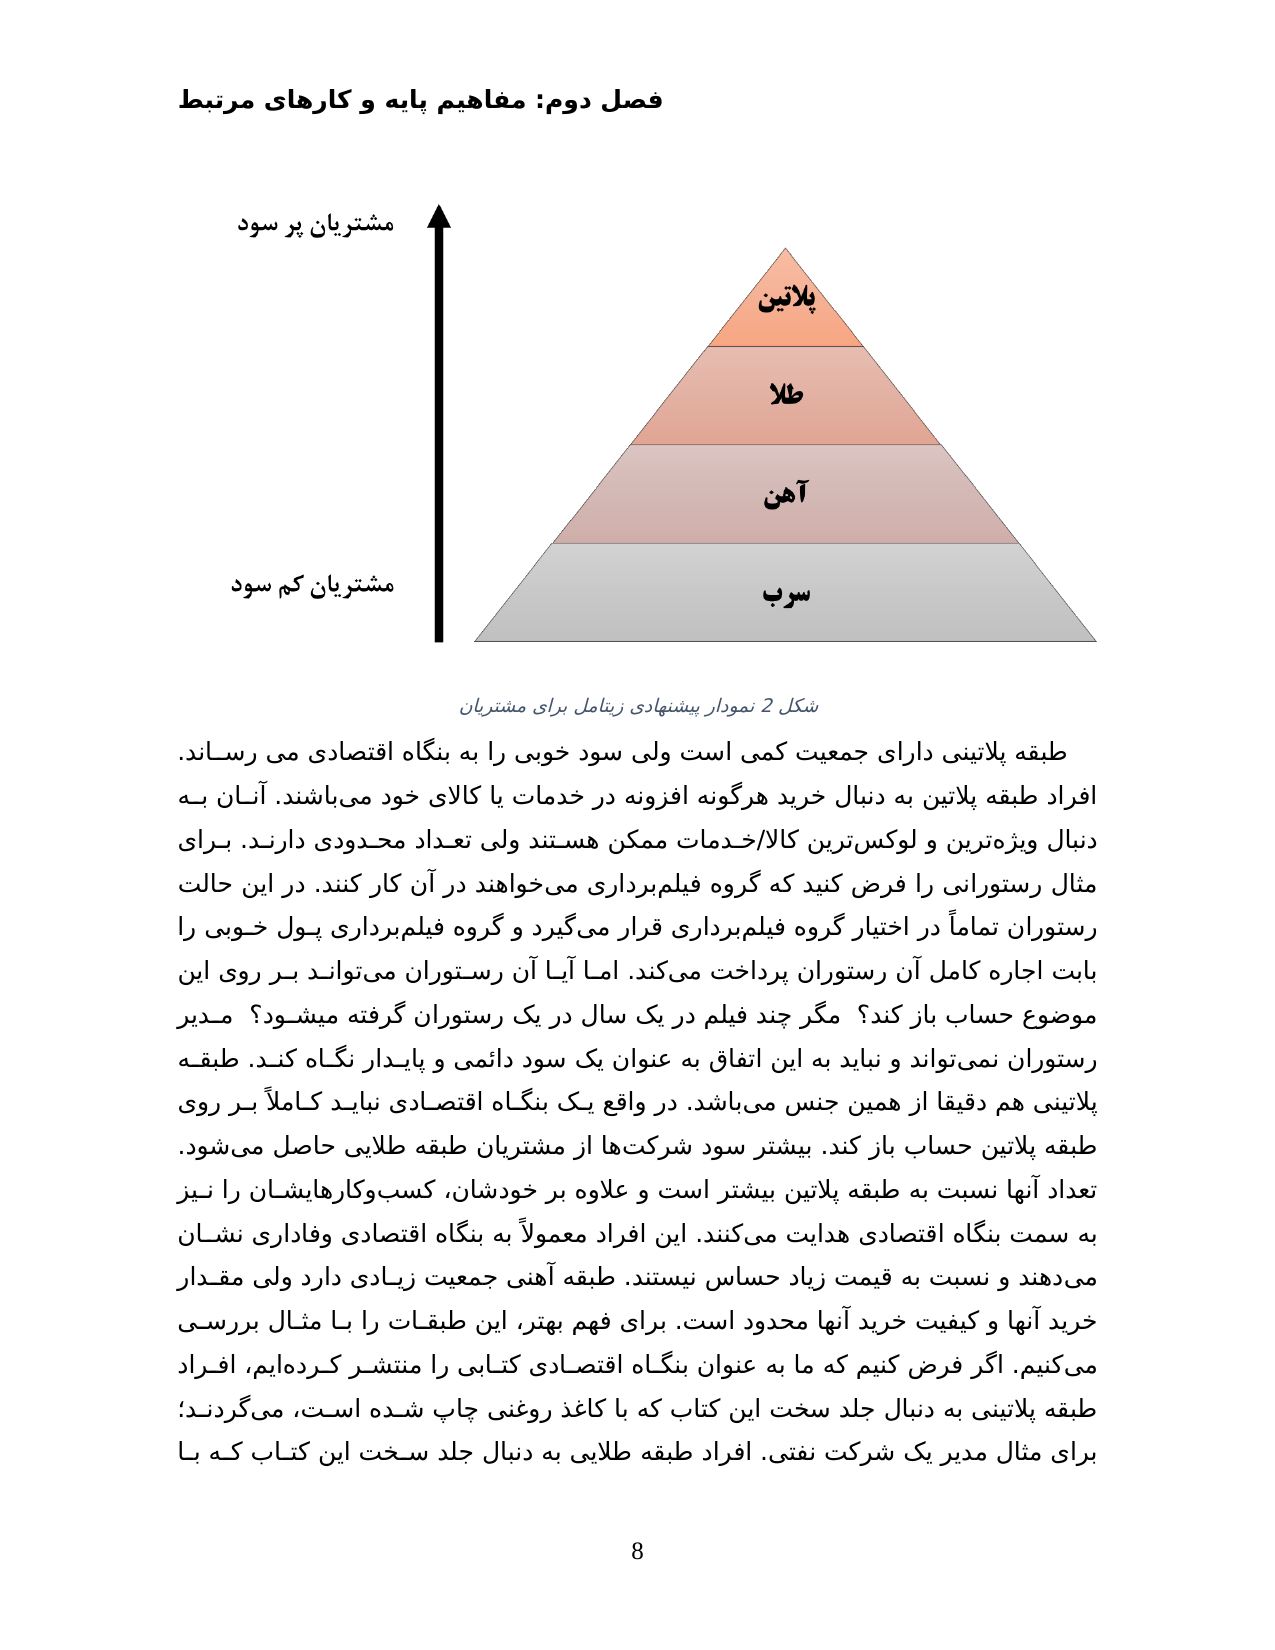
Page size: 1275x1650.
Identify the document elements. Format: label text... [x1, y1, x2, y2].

text شکل 2 نمودار پیشنهادی زیتامل برای مشتریان [177, 695, 1098, 717]
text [177, 738, 1098, 1467]
picture [177, 177, 1098, 643]
